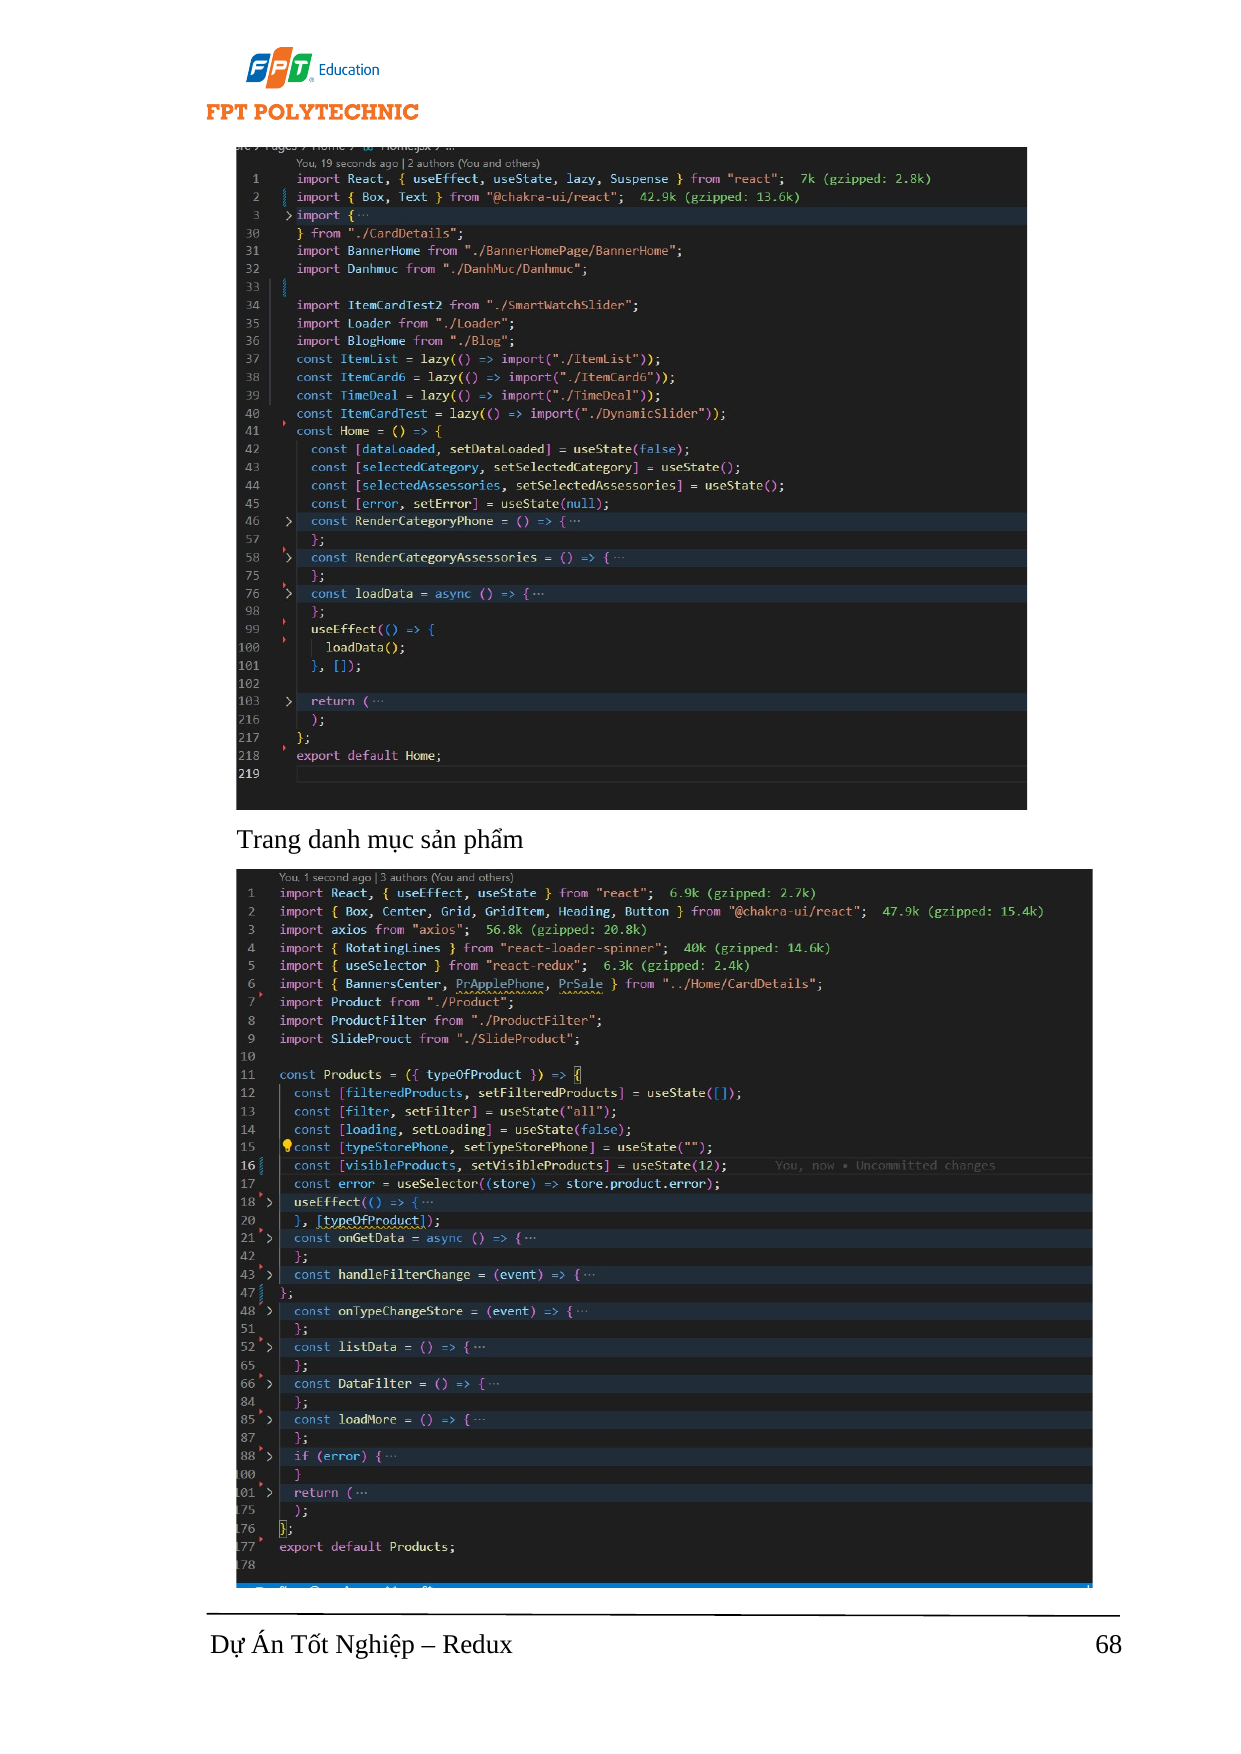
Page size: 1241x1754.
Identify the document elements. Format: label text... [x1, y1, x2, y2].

text Trang danh mục sản phẩm [207, 823, 1122, 854]
picture [236, 147, 1028, 810]
picture [236, 869, 1093, 1588]
picture [206, 47, 419, 120]
